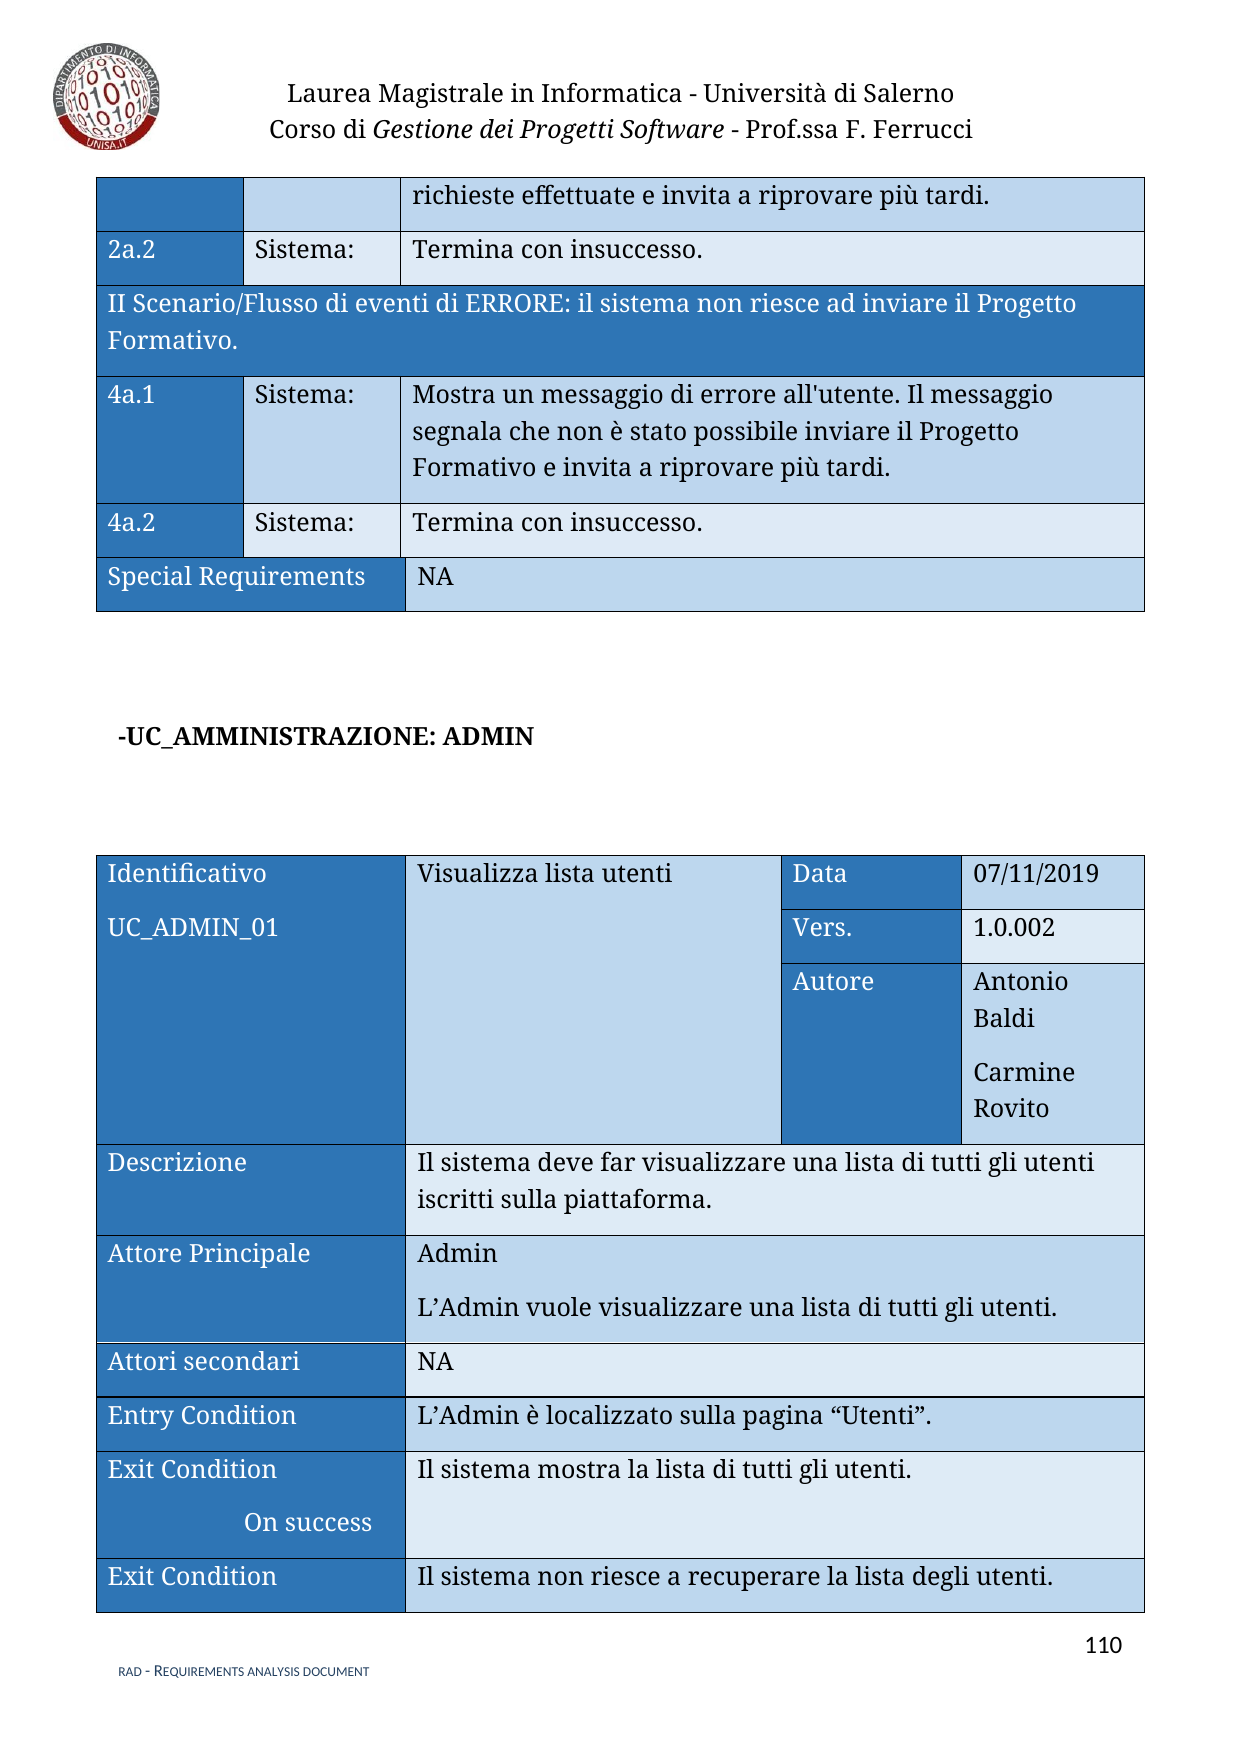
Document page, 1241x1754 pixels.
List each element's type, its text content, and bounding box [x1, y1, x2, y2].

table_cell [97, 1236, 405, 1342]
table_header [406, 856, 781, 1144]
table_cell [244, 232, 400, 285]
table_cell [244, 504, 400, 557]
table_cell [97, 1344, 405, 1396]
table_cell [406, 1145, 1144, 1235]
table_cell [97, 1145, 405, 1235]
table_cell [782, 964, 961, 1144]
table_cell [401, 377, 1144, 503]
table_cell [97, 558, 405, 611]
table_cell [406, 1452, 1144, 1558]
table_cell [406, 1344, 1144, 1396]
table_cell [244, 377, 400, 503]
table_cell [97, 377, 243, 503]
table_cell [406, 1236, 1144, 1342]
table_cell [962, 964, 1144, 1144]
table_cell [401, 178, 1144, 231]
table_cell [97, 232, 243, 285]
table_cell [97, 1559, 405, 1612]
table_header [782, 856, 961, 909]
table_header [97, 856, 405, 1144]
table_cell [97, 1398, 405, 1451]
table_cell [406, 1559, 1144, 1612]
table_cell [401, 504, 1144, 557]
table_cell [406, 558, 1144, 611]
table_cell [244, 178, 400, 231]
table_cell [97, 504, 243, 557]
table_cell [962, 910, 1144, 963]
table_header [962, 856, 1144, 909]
picture [53, 43, 160, 150]
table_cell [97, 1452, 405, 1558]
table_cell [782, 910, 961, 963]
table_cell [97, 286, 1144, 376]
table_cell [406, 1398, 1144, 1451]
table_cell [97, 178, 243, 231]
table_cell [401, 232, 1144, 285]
subtitle -UC_AMMINISTRAZIONE: ADMIN [118, 719, 1122, 753]
